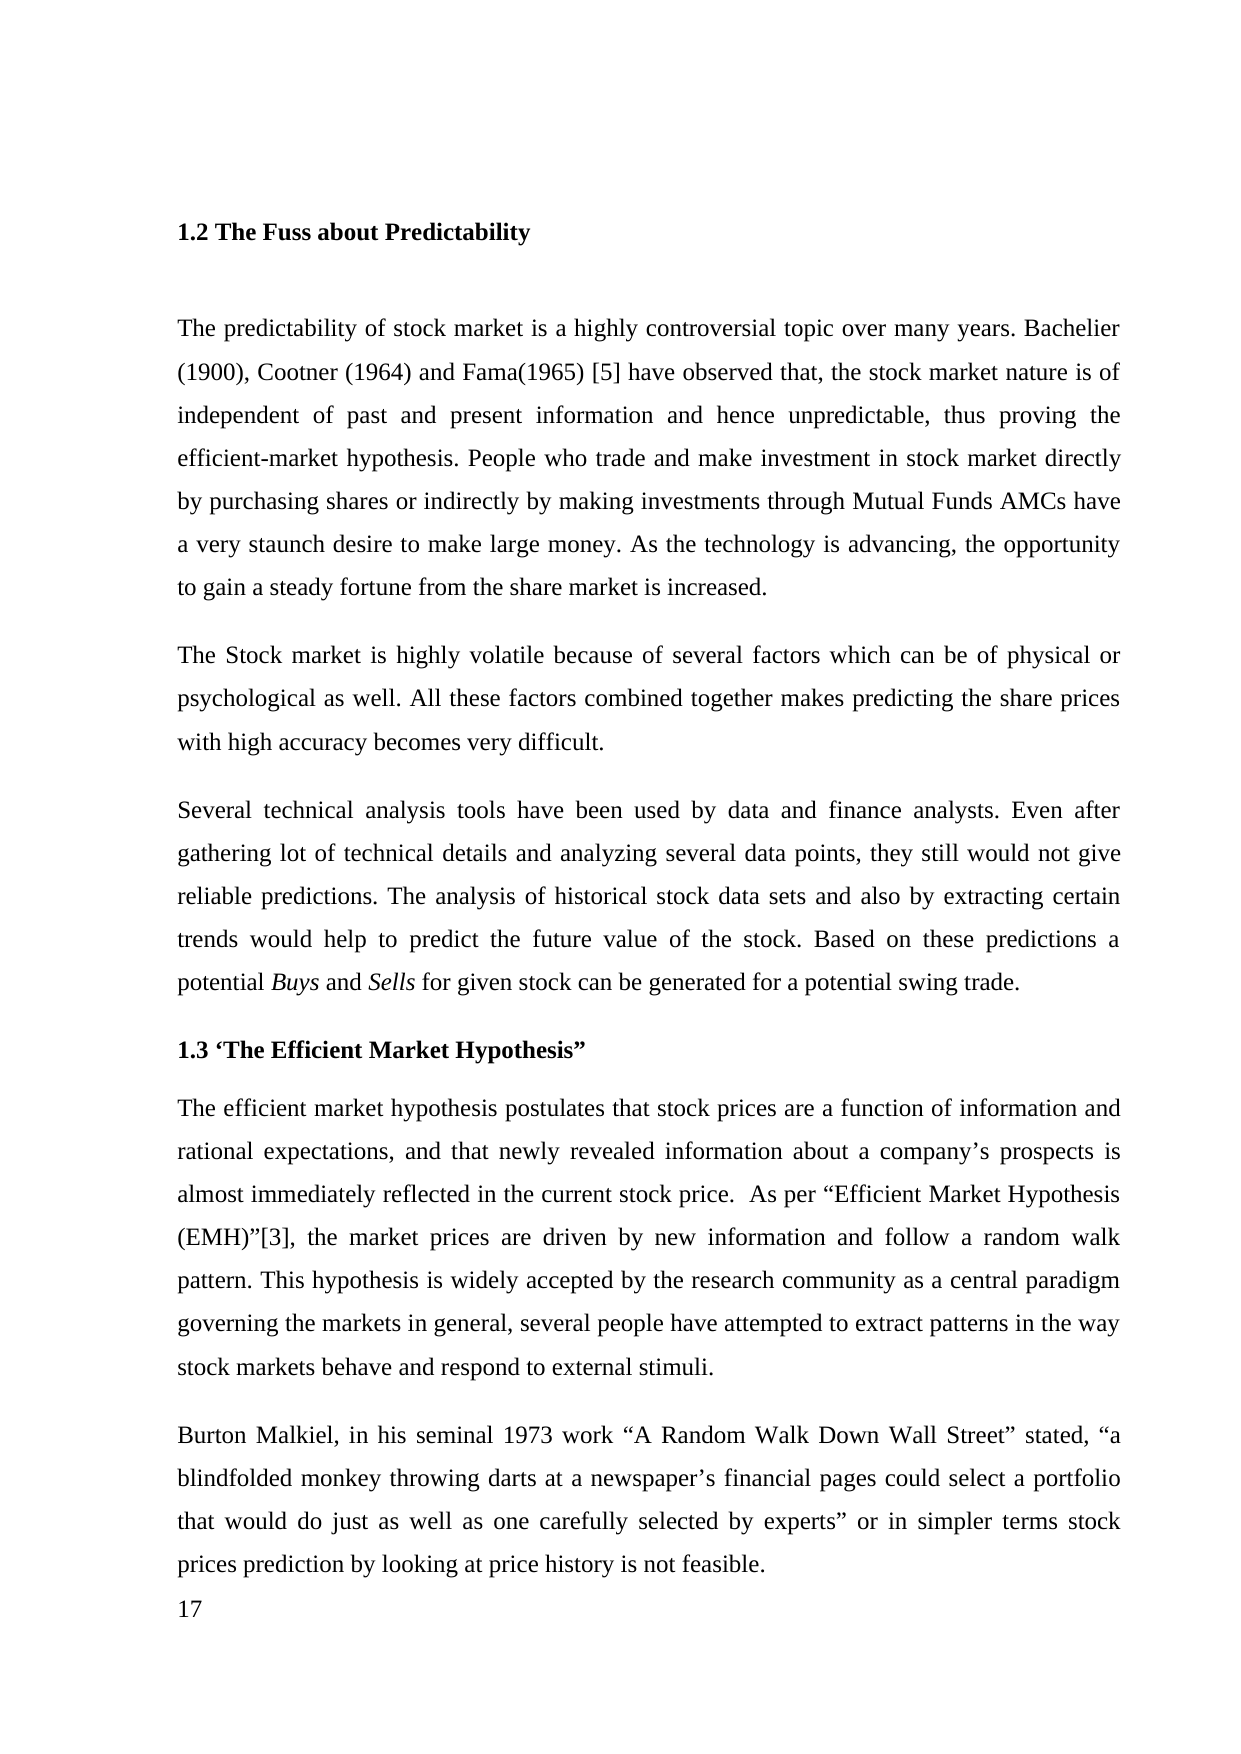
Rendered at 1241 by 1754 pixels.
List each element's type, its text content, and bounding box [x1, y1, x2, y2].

subtitle The Fuss about Predictability [177, 217, 1122, 245]
text The efficient market hypothesis postulates that stock prices are a function of information and rational expectations, and that newly revealed information about a company’s prospects is almost immediately reflected in the current stock price. As per “Efficient Market Hypothesis (EMH)”[3], the market prices are driven by new information and follow a random walk pattern. This hypothesis is widely accepted by the research community as a central paradigm governing the markets in general, several people have attempted to extract patterns in the way stock markets behave and respond to external stimuli. [177, 1093, 1122, 1380]
text The predictability of stock market is a highly controversial topic over many years. Bachelier (1900), Cootner (1964) and Fama(1965) [5] have observed that, the stock market nature is of independent of past and present information and hence unpredictable, thus proving the efficient-market hypothesis. People who trade and make investment in stock market directly by purchasing shares or indirectly by making investments through Mutual Funds AMCs have a very staunch desire to make large money. As the technology is advancing, the opportunity to gain a steady fortune from the share market is increased. [177, 313, 1122, 601]
text Several technical analysis tools have been used by data and finance analysts. Even after gathering lot of technical details and analyzing several data points, they still would not give reliable predictions. The analysis of historical stock data sets and also by extracting certain trends would help to predict the future value of the stock. Based on these predictions a potential Buys and Sells for given stock can be generated for a potential swing trade. [177, 795, 1122, 996]
subtitle ‘The Efficient Market Hypothesis” [177, 1035, 1122, 1064]
text The Stock market is highly volatile because of several factors which can be of physical or psychological as well. All these factors combined together makes predicting the share prices with high accuracy becomes very difficult. [177, 640, 1122, 755]
text Burton Malkiel, in his seminal 1973 work “A Random Walk Down Wall Street” stated, “a blindfolded monkey throwing darts at a newspaper’s financial pages could select a portfolio that would do just as well as one carefully selected by experts” or in simpler terms stock prices prediction by looking at price history is not feasible. [177, 1420, 1122, 1578]
